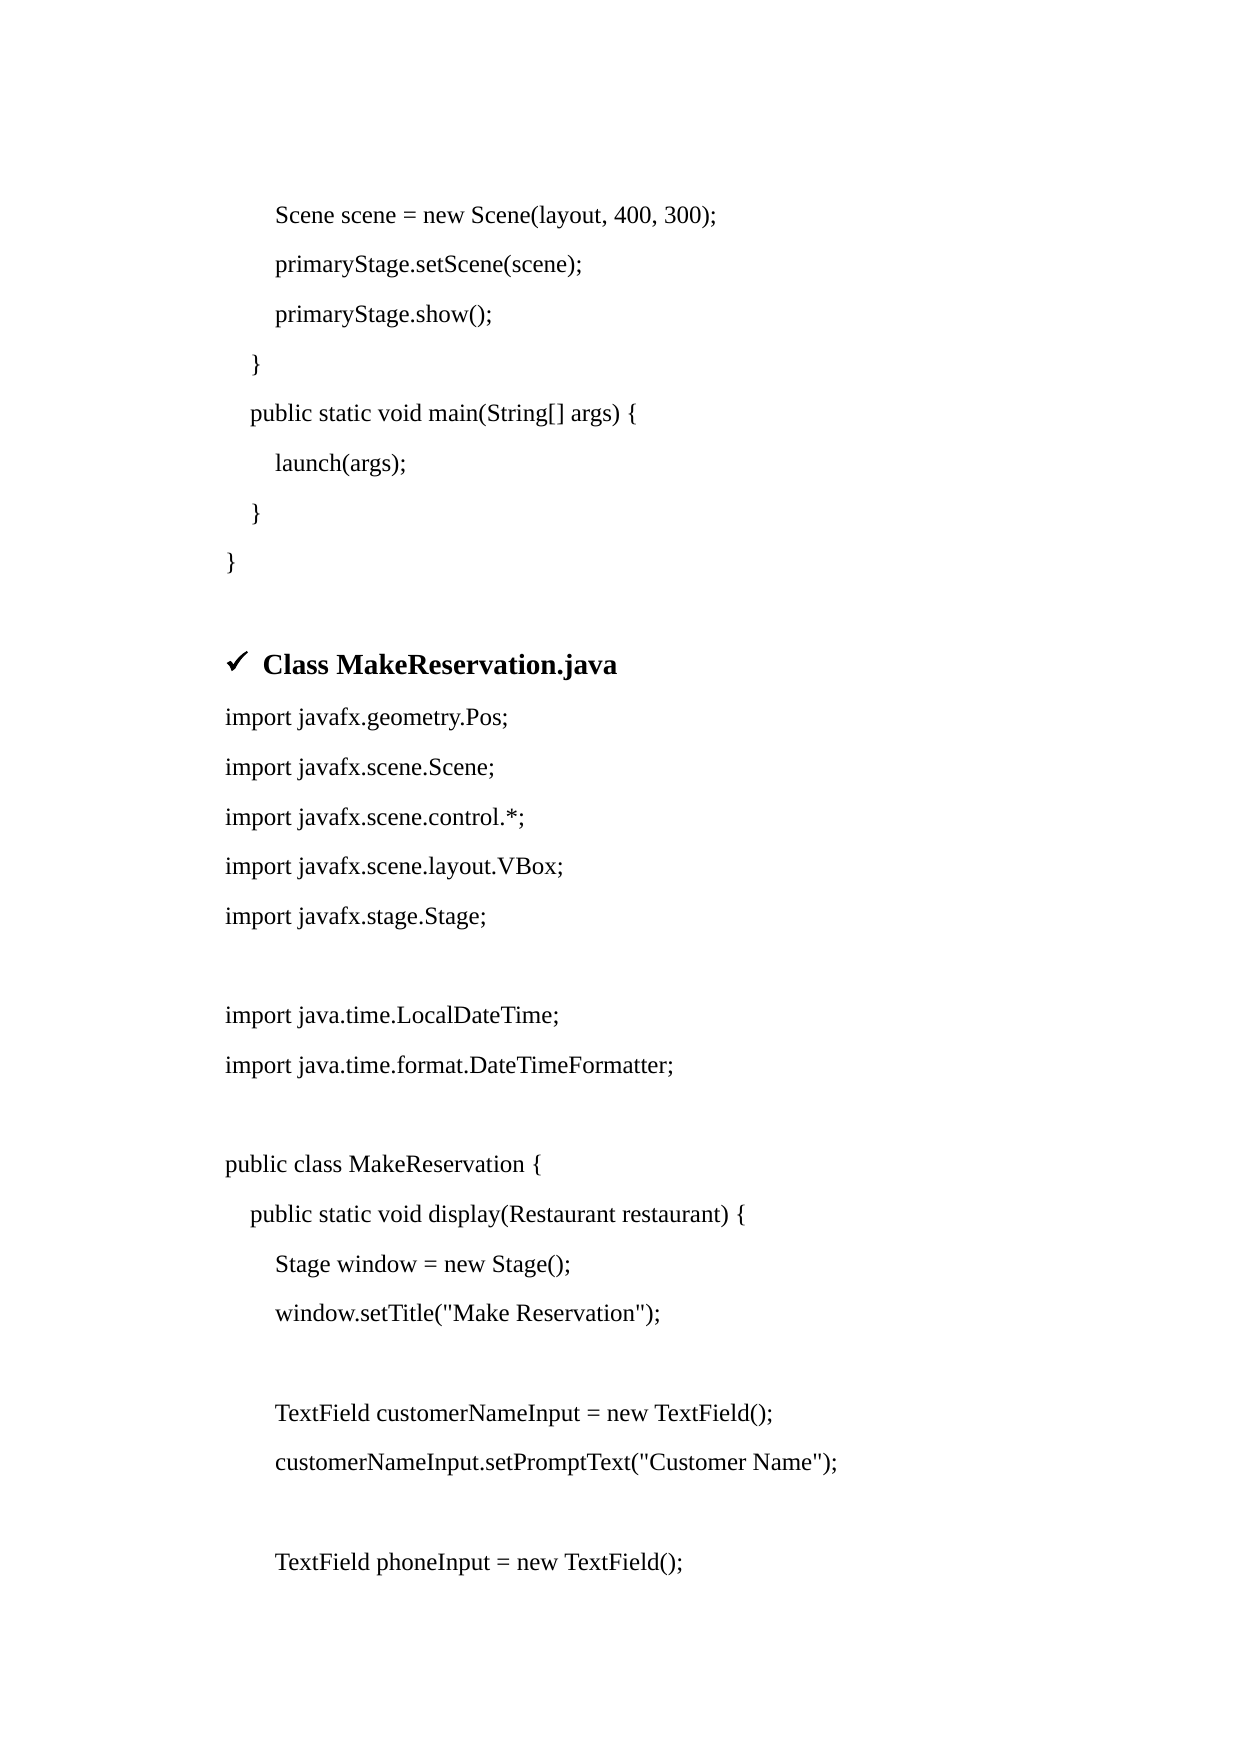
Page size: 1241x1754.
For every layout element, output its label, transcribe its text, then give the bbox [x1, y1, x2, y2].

text Scene scene = new Scene(layout, 400, 300); [225, 200, 1090, 228]
text Stage window = new Stage(); [225, 1249, 1090, 1277]
text import java.time.LocalDateTime; [225, 1000, 1090, 1029]
text public static void display(Restaurant restaurant) { [225, 1199, 1090, 1228]
text customerNameInput.setPromptText("Customer Name"); [225, 1447, 1090, 1476]
text } [225, 498, 1090, 527]
text import java.time.format.DateTimeFormatter; [225, 1050, 1090, 1079]
text import javafx.geometry.Pos; [225, 702, 1090, 731]
text } [225, 547, 1090, 576]
text import javafx.scene.control.*; [225, 802, 1090, 830]
text } [225, 349, 1090, 377]
text import javafx.stage.Stage; [225, 901, 1090, 930]
text public static void main(String[] args) { [225, 398, 1090, 427]
text TextField customerNameInput = new TextField(); [225, 1398, 1090, 1427]
text primaryStage.show(); [225, 299, 1090, 328]
text public class MakeReservation { [225, 1149, 1090, 1178]
text TextField phoneInput = new TextField(); [225, 1547, 1090, 1576]
list Class MakeReservation.java [225, 647, 1090, 681]
text primaryStage.setScene(scene); [225, 249, 1090, 278]
text window.setTitle("Make Reservation"); [225, 1298, 1090, 1327]
text import javafx.scene.Scene; [225, 752, 1090, 781]
text import javafx.scene.layout.VBox; [225, 851, 1090, 880]
text launch(args); [225, 448, 1090, 477]
